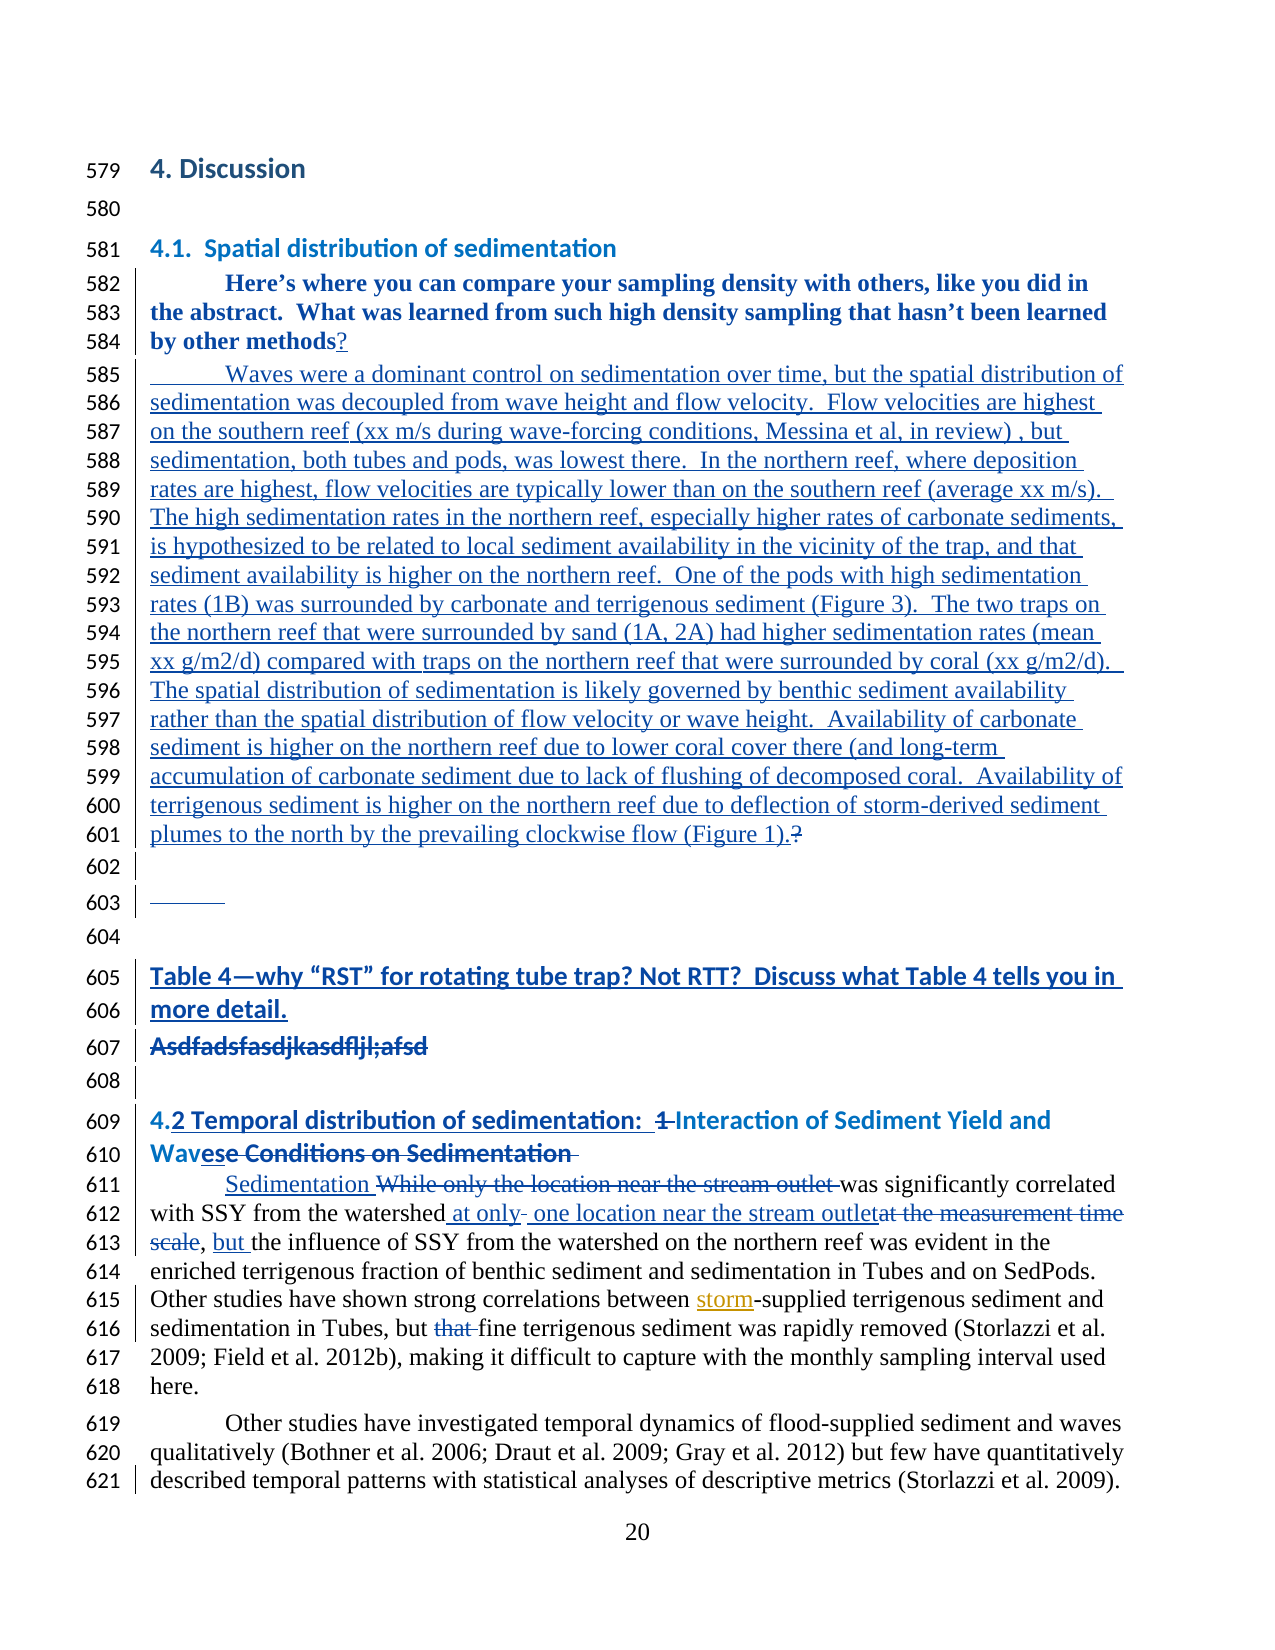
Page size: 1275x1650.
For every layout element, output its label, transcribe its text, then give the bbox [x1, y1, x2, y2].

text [150, 1408, 1125, 1494]
subtitle 4. Discussion [150, 150, 1125, 186]
subtitle Here’s where you can compare your sampling density with others, like you did in the abstract. What was learned from such high density sampling that hasn’t been learned by other methods [150, 268, 1125, 354]
text was significantly correlated with SSY from the watershed, the influence of SSY from the watershed on the northern reef was evident in the enriched terrigenous fraction of benthic sediment and sedimentation in Tubes and on SedPods. Other studies have shown strong correlations between -supplied terrigenous sediment and sedimentation in Tubes, but fine terrigenous sediment was rapidly removed (Storlazzi et al. 2009; Field et al. 2012b), making it difficult to capture with the monthly sampling interval used here. [150, 1169, 1125, 1399]
subtitle 4.Interaction of Sediment Yield and Wav [150, 1103, 1125, 1169]
subtitle 4.1. Spatial distribution of sedimentation [150, 231, 1125, 264]
